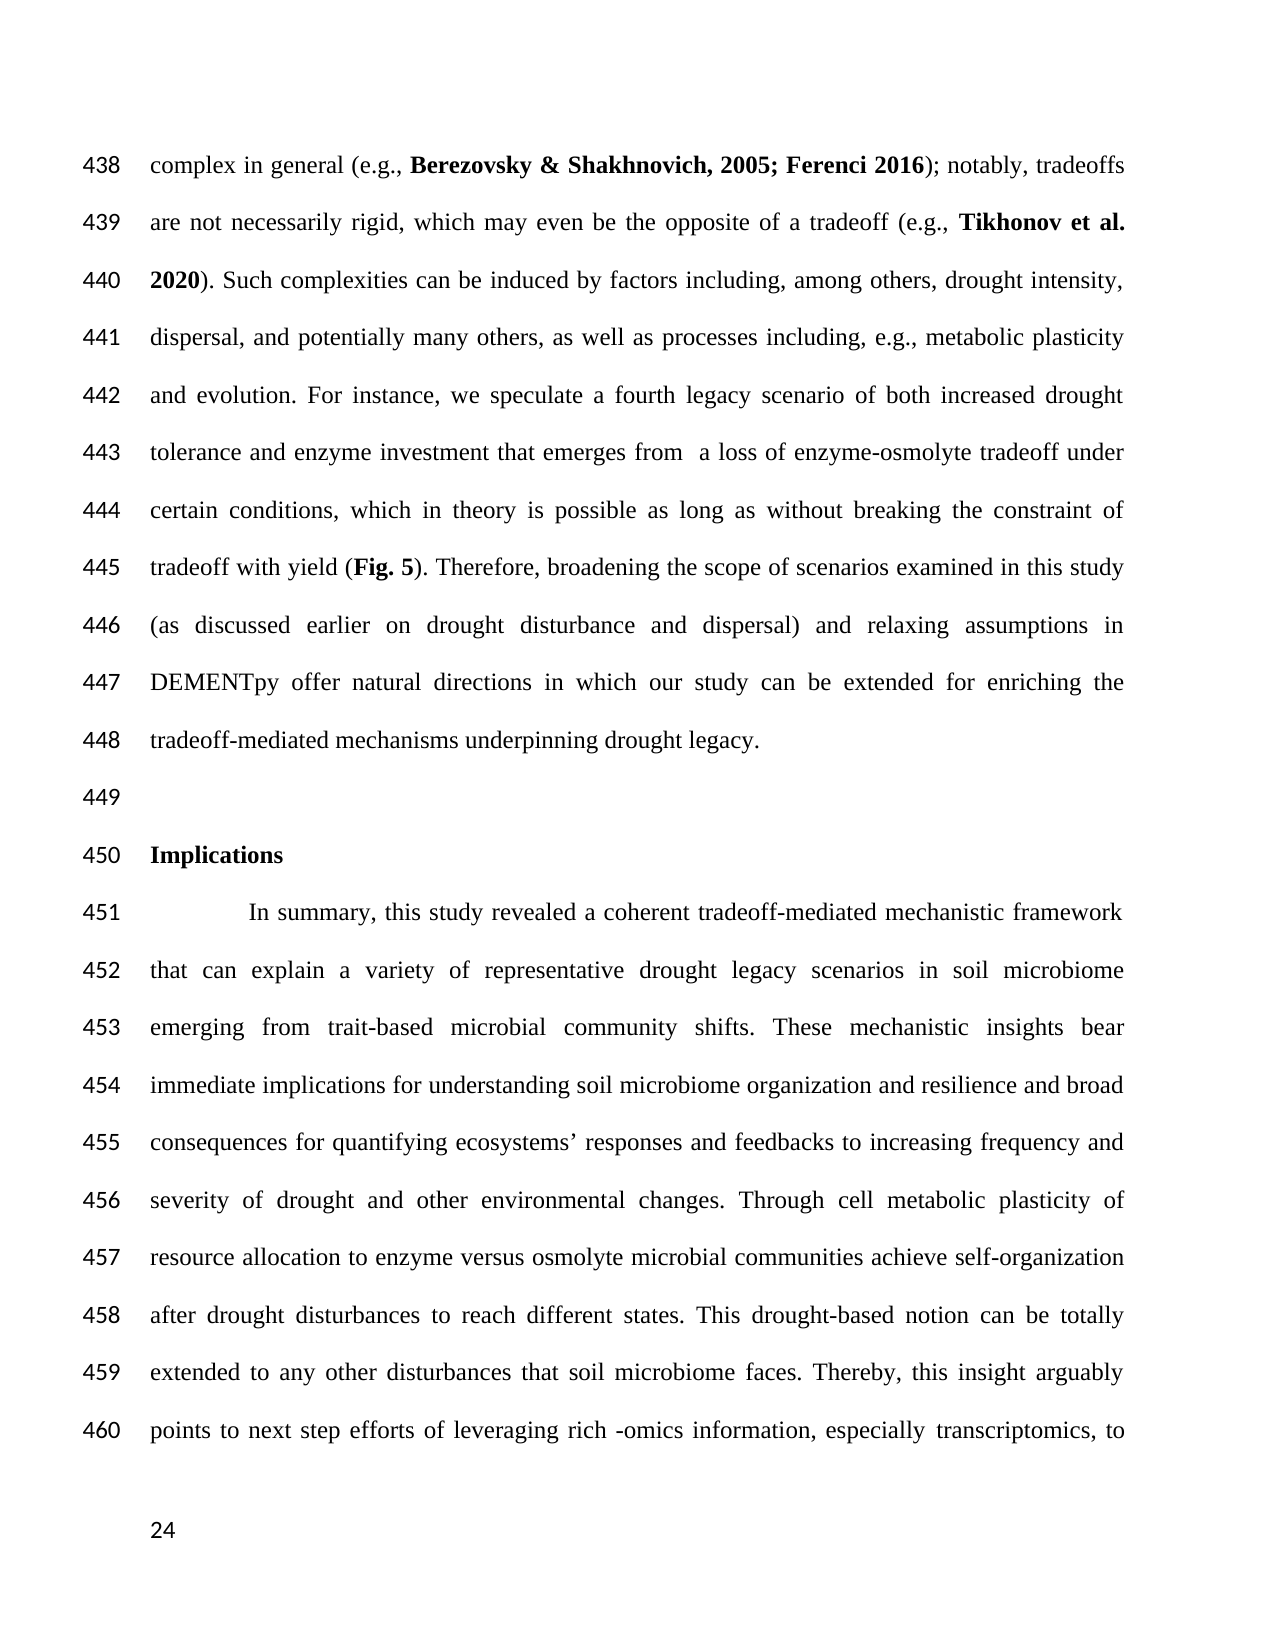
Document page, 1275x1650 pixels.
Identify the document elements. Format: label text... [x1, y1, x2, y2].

text Implications [150, 840, 1125, 869]
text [150, 150, 1125, 754]
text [150, 897, 1125, 1444]
